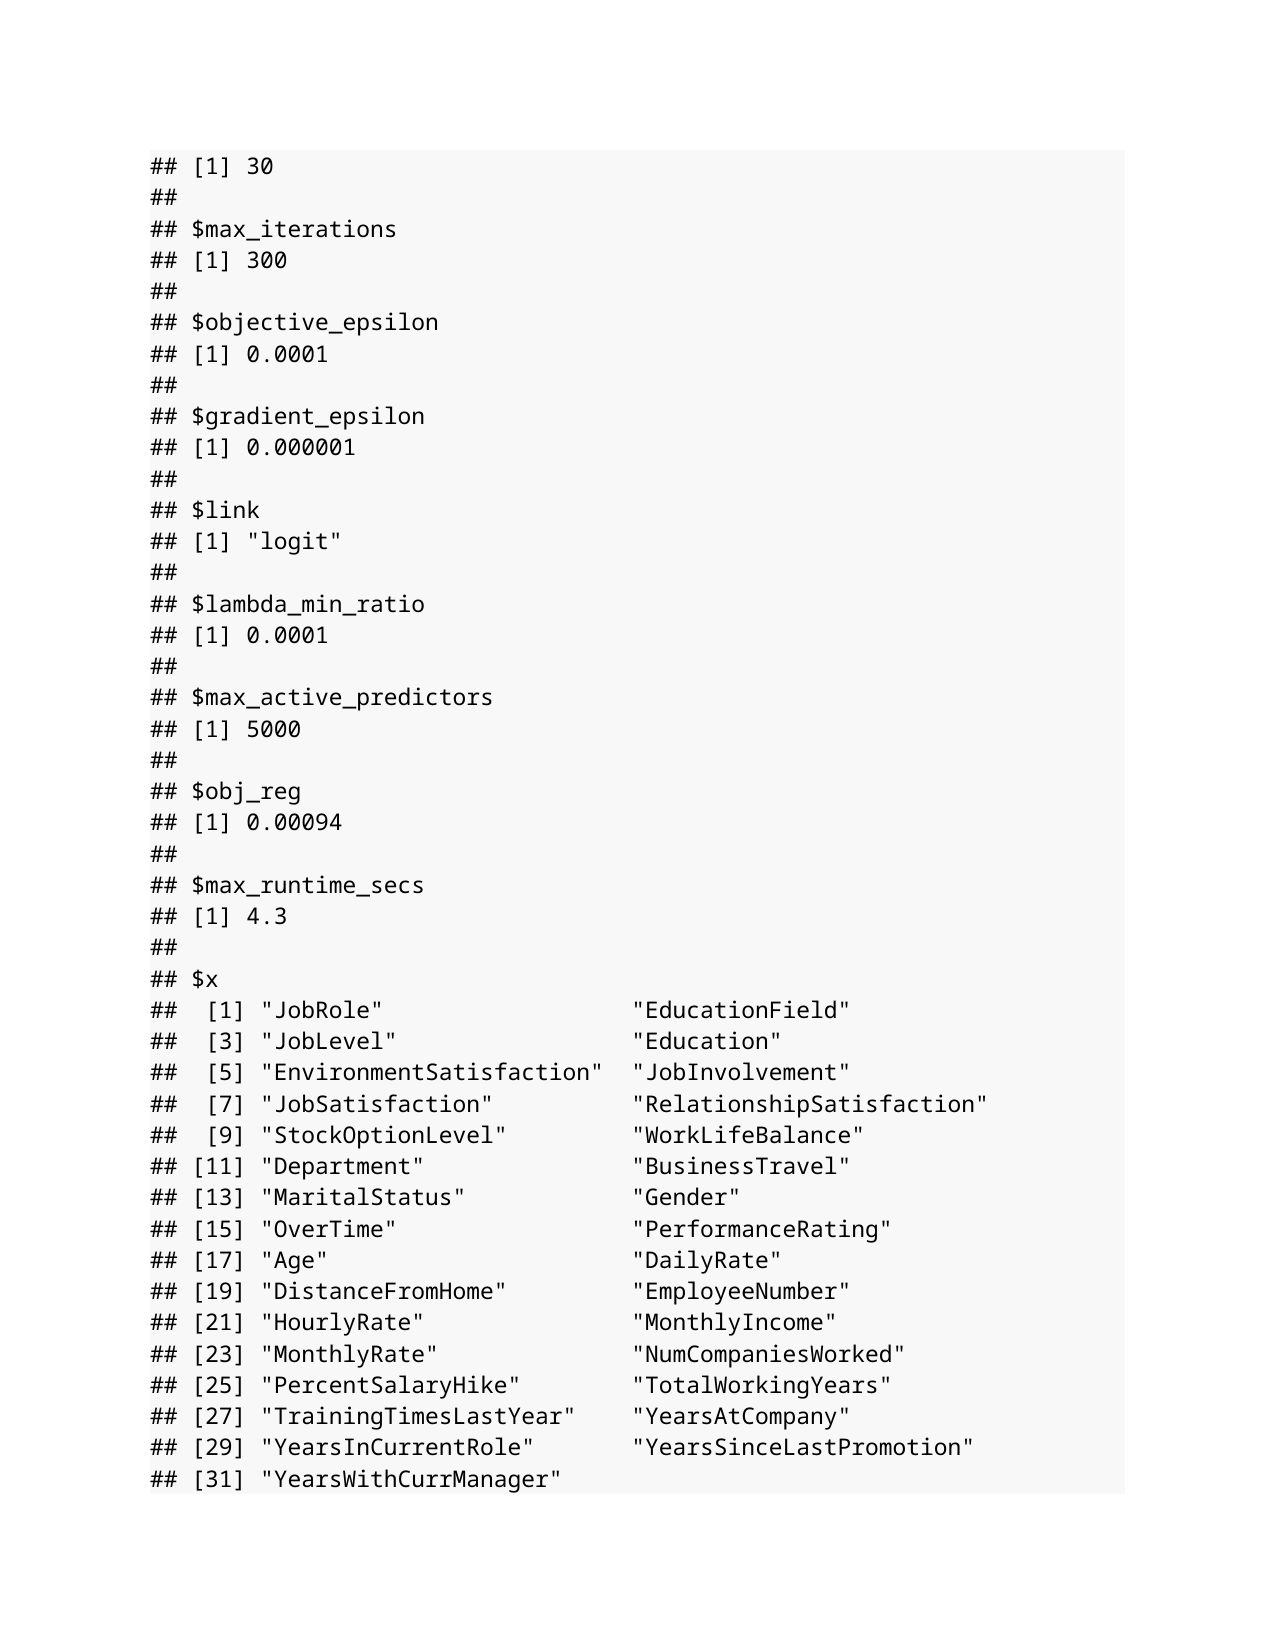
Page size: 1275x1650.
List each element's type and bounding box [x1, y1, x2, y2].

text [150, 150, 1125, 1494]
